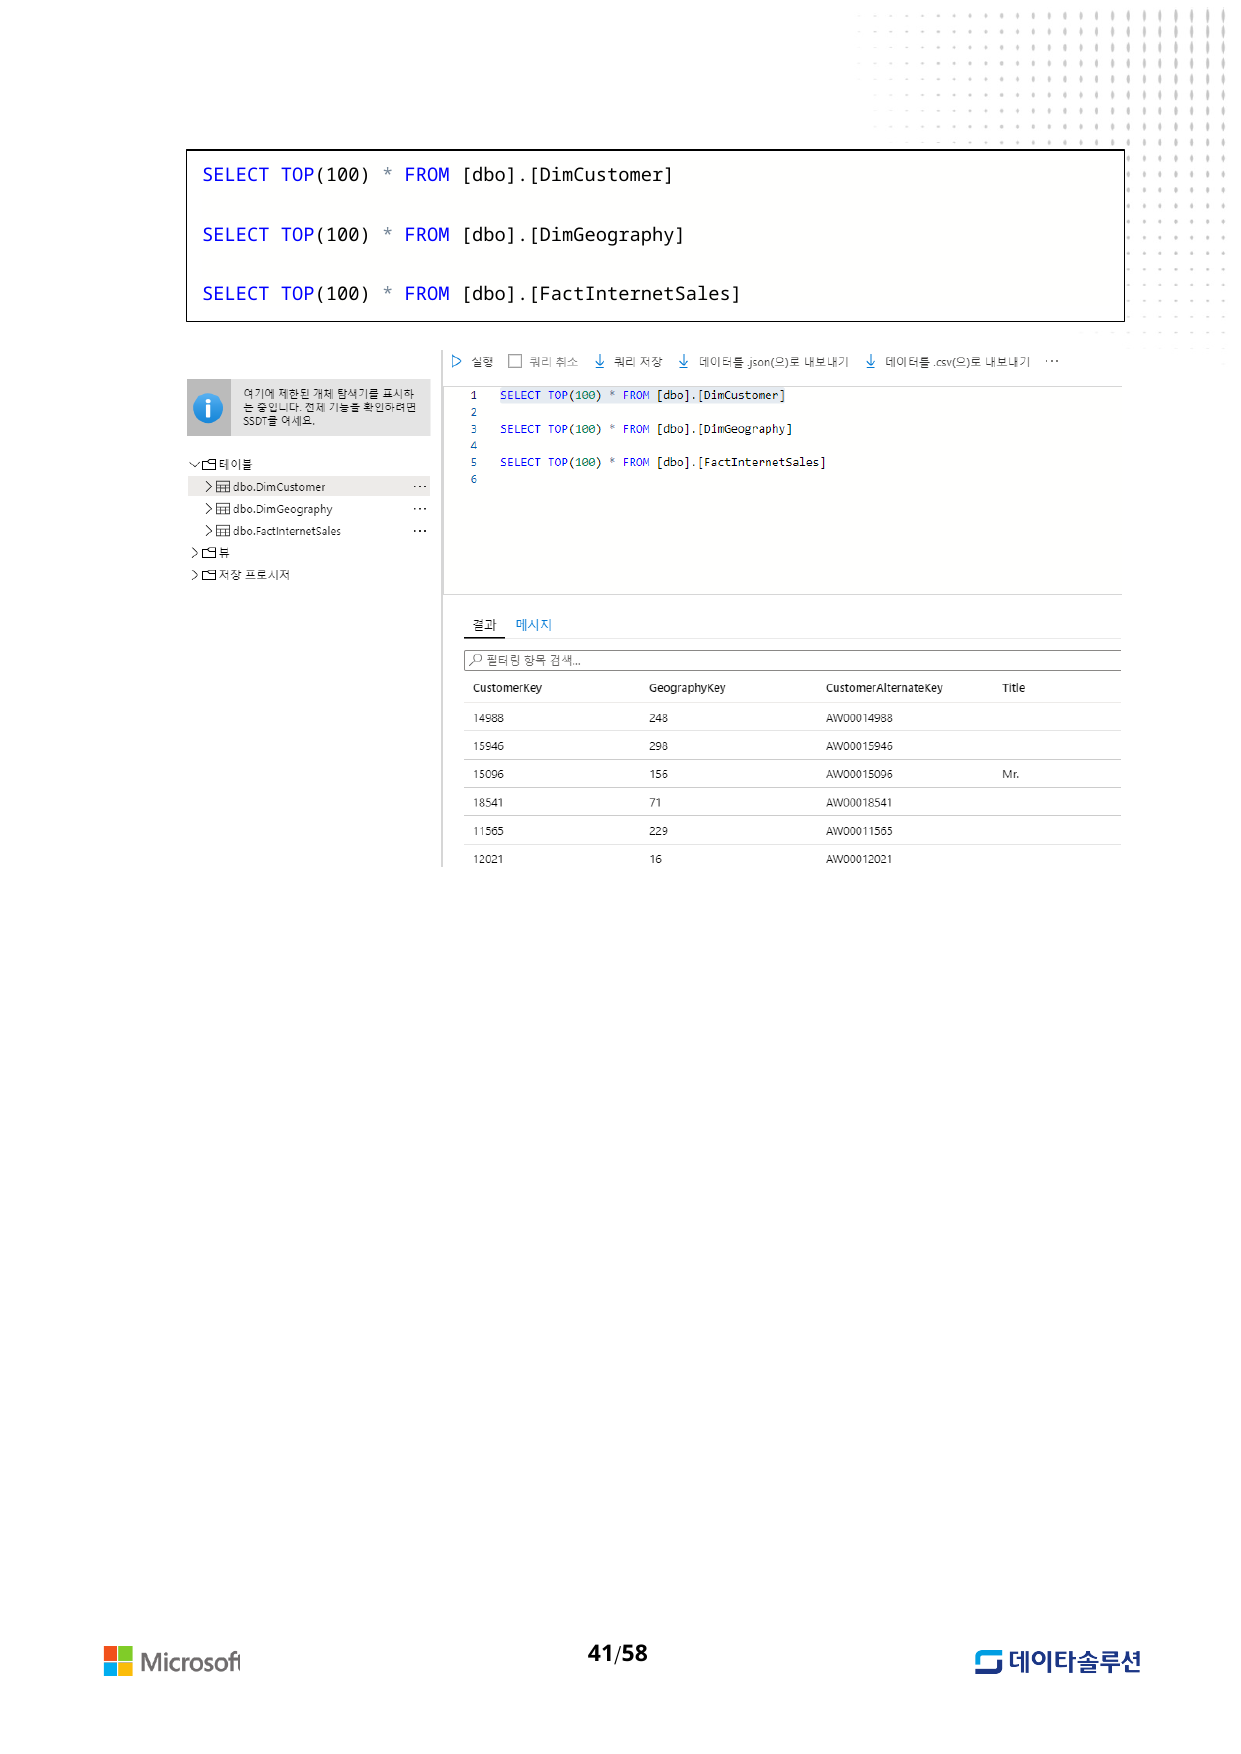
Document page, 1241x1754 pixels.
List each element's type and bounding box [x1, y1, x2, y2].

picture [45, 7, 1234, 1545]
picture [102, 1646, 240, 1675]
picture [975, 1650, 1140, 1674]
